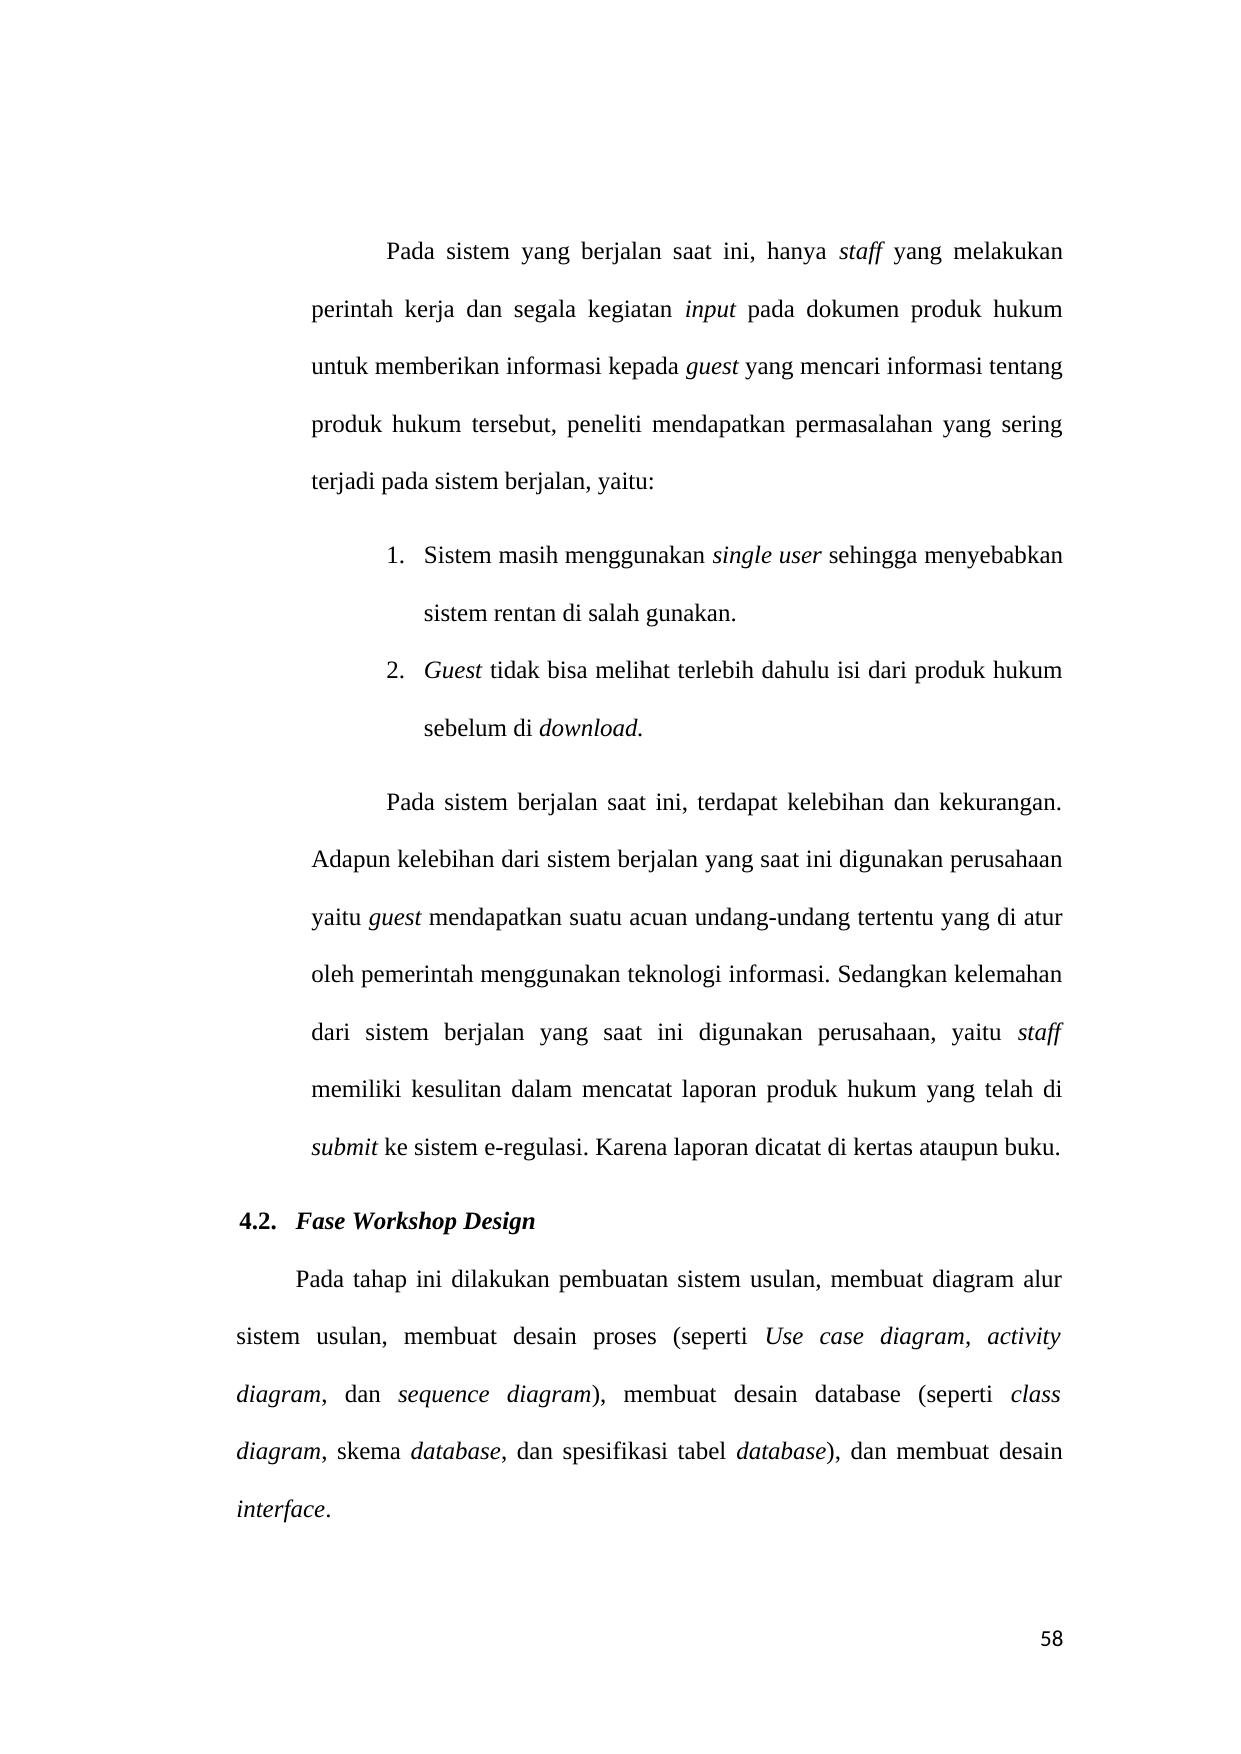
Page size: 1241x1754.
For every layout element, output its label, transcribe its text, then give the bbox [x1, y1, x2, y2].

subtitle Fase Workshop Design [239, 1206, 1063, 1235]
text Pada tahap ini dilakukan pembuatan sistem usulan, membuat diagram alur sistem usulan, membuat desain proses (seperti Use case diagram, activity diagram, dan sequence diagram), membuat desain database (seperti class diagram, skema database, dan spesifikasi tabel database), dan membuat desain interface. [236, 1264, 1063, 1522]
text Pada sistem yang berjalan saat ini, hanya staff yang melakukan perintah kerja dan segala kegiatan input pada dokumen produk hukum untuk memberikan informasi kepada guest yang mencari informasi tentang produk hukum tersebut, peneliti mendapatkan permasalahan yang sering terjadi pada sistem berjalan, yaitu: [311, 236, 1063, 495]
list Sistem masih menggunakan single user sehingga menyebabkan sistem rentan di salah gunakan. [386, 540, 1063, 627]
text Pada sistem berjalan saat ini, terdapat kelebihan dan kekurangan. Adapun kelebihan dari sistem berjalan yang saat ini digunakan perusahaan yaitu guest mendapatkan suatu acuan undang-undang tertentu yang di atur oleh pemerintah menggunakan teknologi informasi. Sedangkan kelemahan dari sistem berjalan yang saat ini digunakan perusahaan, yaitu staff memiliki kesulitan dalam mencatat laporan produk hukum yang telah di submit ke sistem e-regulasi. Karena laporan dicatat di kertas ataupun buku. [311, 787, 1063, 1161]
list Guest tidak bisa melihat terlebih dahulu isi dari produk hukum sebelum di download. [386, 655, 1063, 742]
